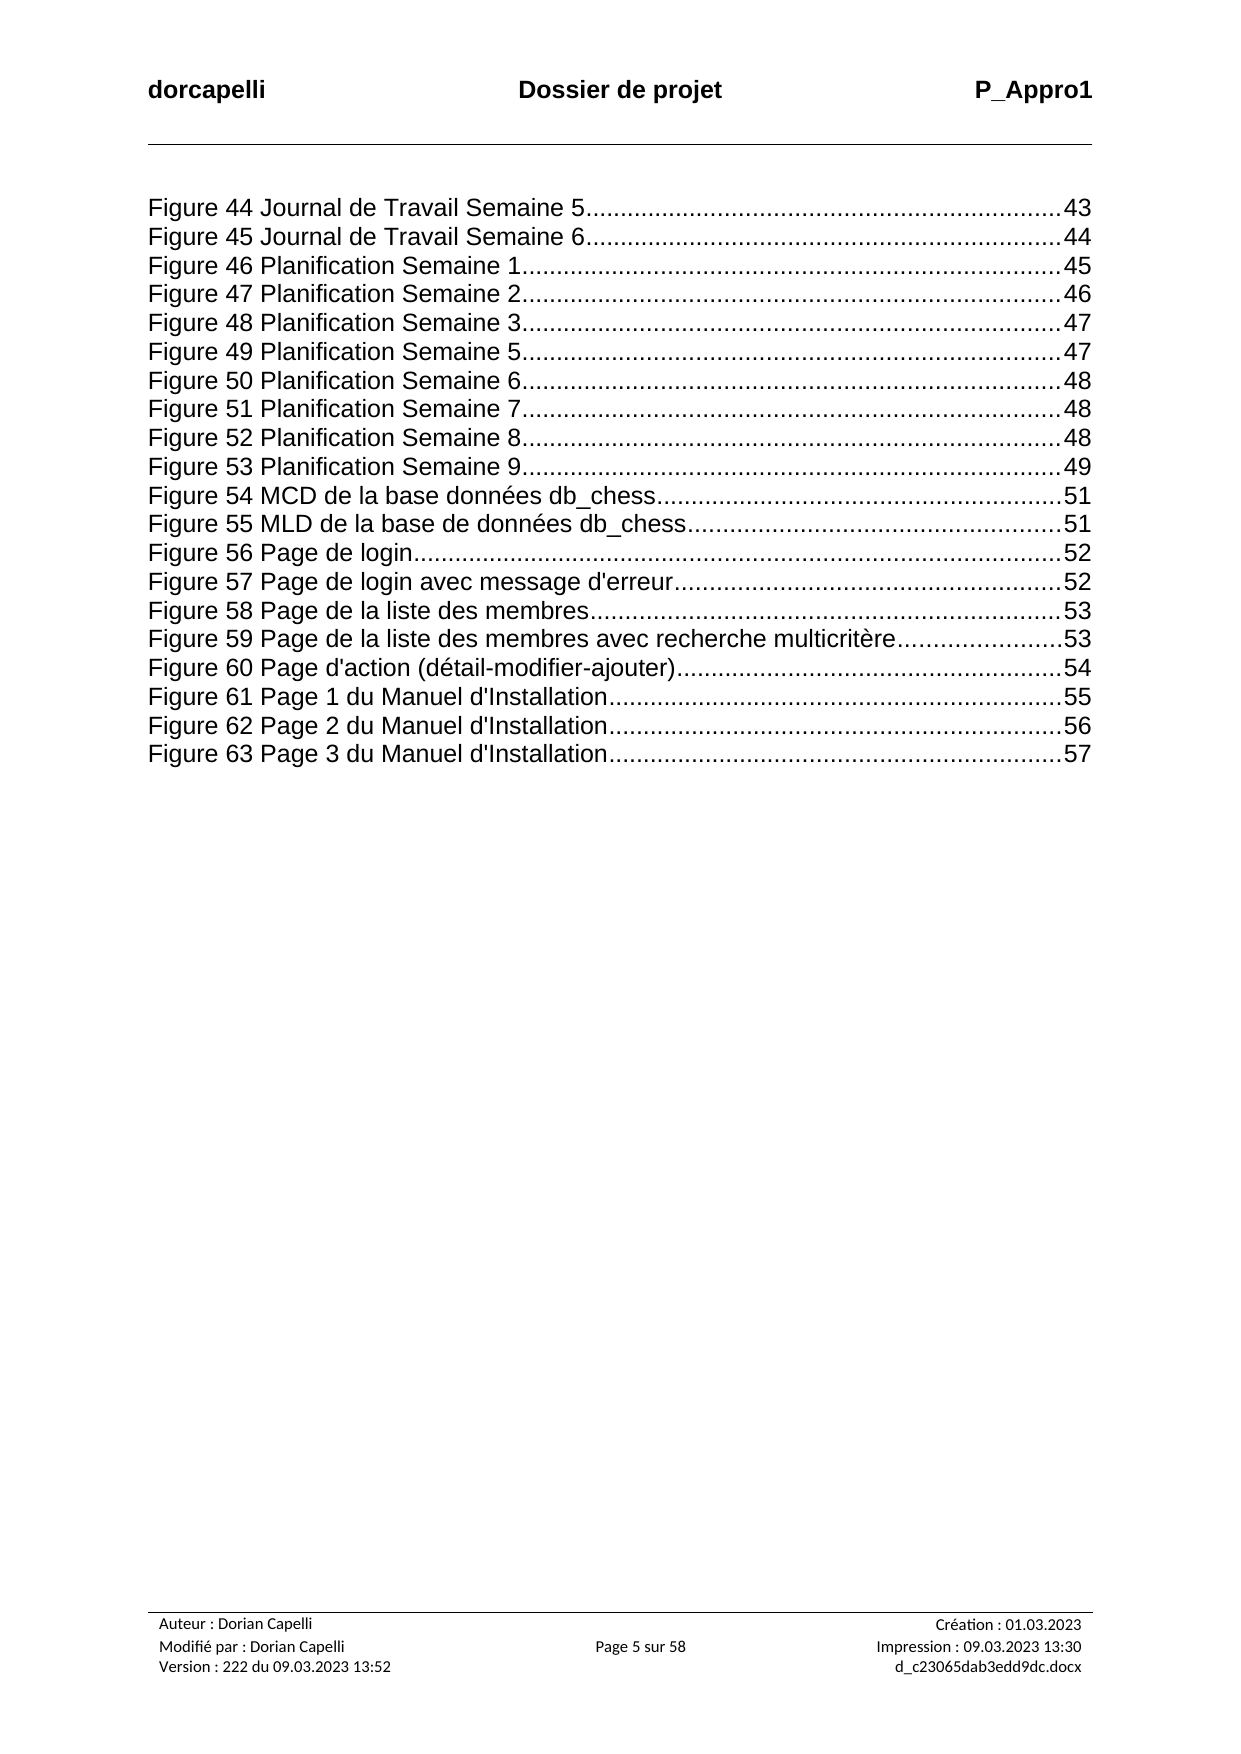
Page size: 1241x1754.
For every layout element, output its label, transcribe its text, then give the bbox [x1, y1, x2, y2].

text Figure 51 Planification Semaine 7 48 [148, 394, 1092, 423]
text Figure 52 Planification Semaine 8 48 [148, 423, 1092, 452]
text Figure 62 Page 2 du Manuel d'Installation 56 [148, 711, 1092, 739]
text Figure 46 Planification Semaine 1 45 [148, 251, 1092, 279]
text Figure 55 MLD de la base de données db_chess 51 [148, 509, 1092, 538]
text Figure 54 MCD de la base données db_chess 51 [148, 481, 1092, 509]
text Figure 44 Journal de Travail Semaine 5 43 [148, 193, 1092, 222]
text Figure 49 Planification Semaine 5 47 [148, 337, 1092, 366]
text Figure 63 Page 3 du Manuel d'Installation 57 [148, 739, 1092, 768]
text Figure 45 Journal de Travail Semaine 6 44 [148, 222, 1092, 251]
text Figure 61 Page 1 du Manuel d'Installation 55 [148, 682, 1092, 711]
text Figure 56 Page de login 52 [148, 538, 1092, 567]
text Figure 58 Page de la liste des membres 53 [148, 596, 1092, 624]
text Figure 60 Page d'action (détail-modifier-ajouter) 54 [148, 653, 1092, 682]
text Figure 50 Planification Semaine 6 48 [148, 366, 1092, 394]
text Figure 48 Planification Semaine 3 47 [148, 308, 1092, 337]
text Figure 47 Planification Semaine 2 46 [148, 279, 1092, 308]
text Figure 53 Planification Semaine 9 49 [148, 452, 1092, 481]
text Figure 57 Page de login avec message d'erreur 52 [148, 567, 1092, 596]
text Figure 59 Page de la liste des membres avec recherche multicritère 53 [148, 624, 1092, 653]
